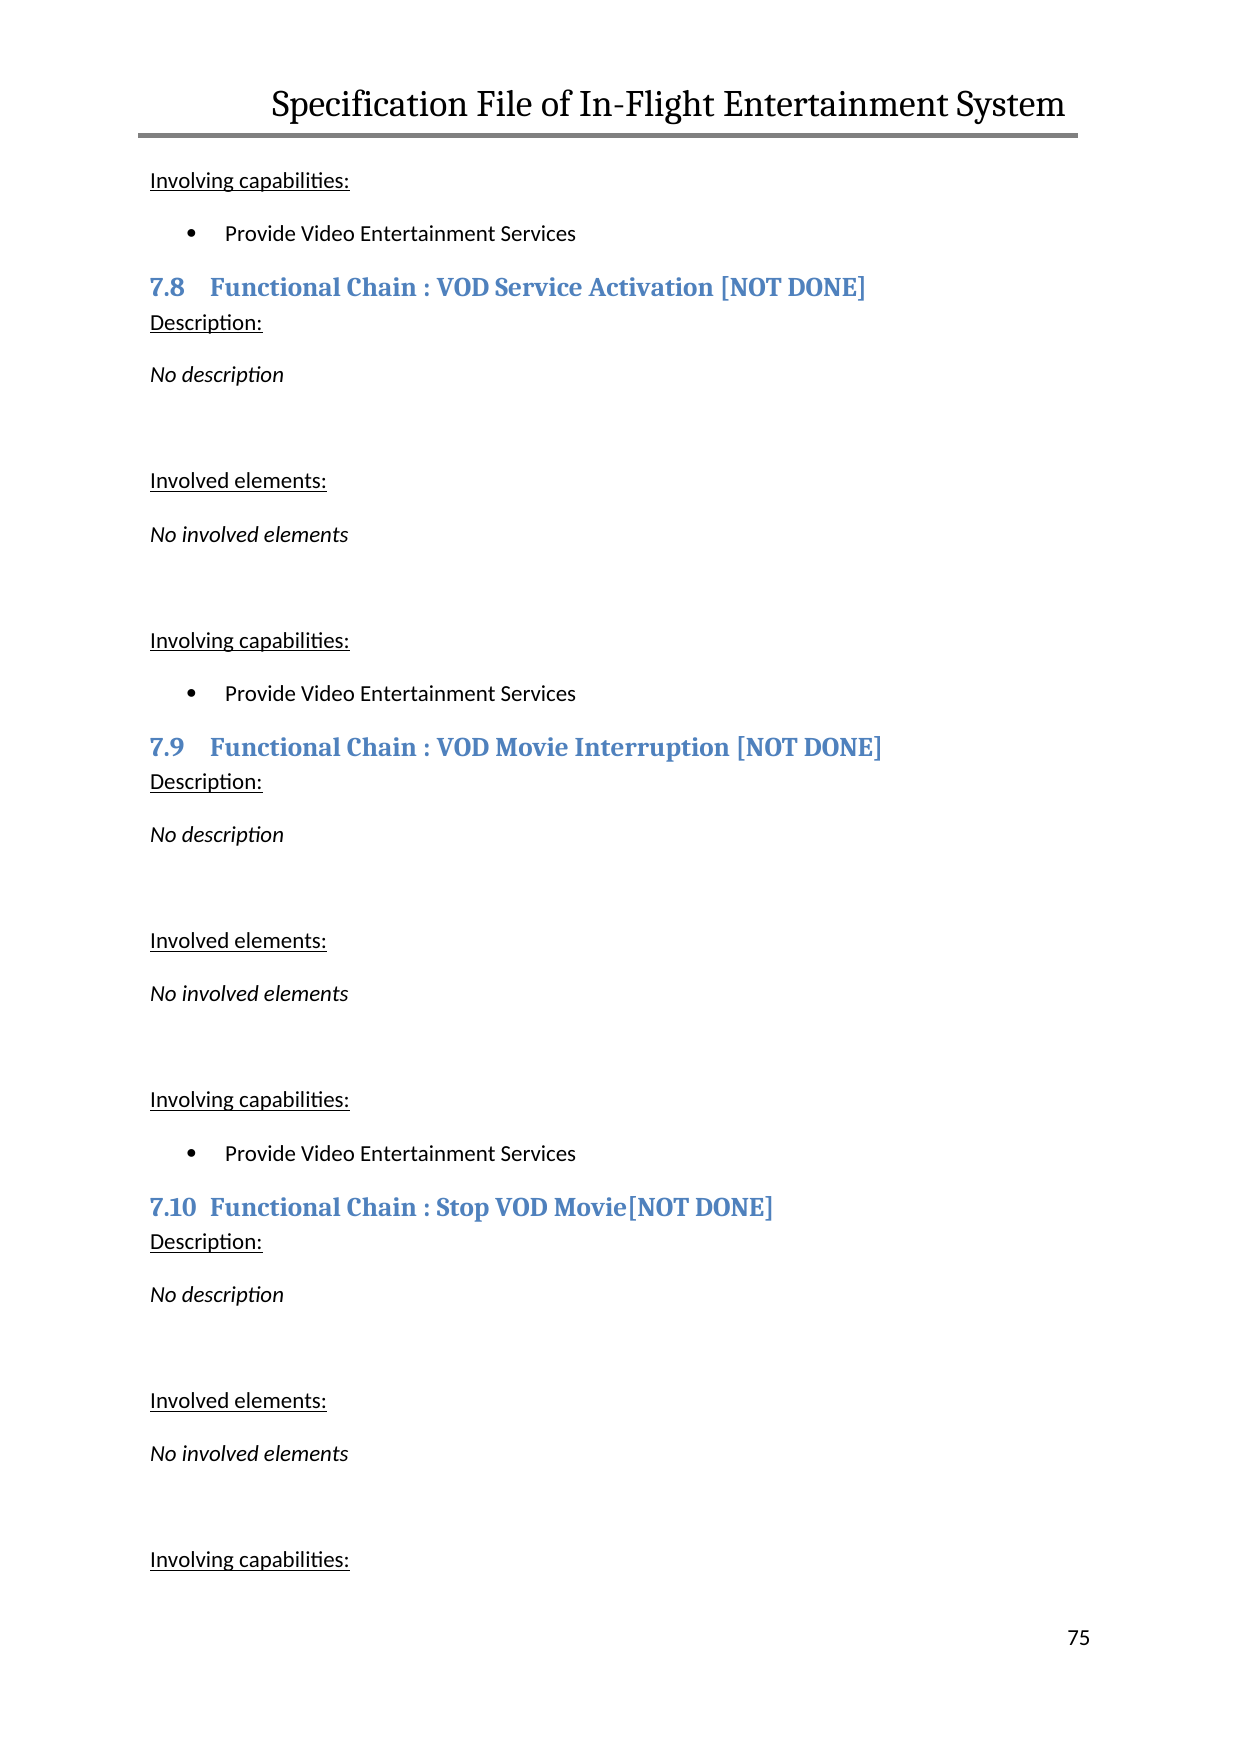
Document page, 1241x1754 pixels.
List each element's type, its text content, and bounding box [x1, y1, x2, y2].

text No description [150, 1280, 1090, 1308]
text No involved elements [150, 1439, 1090, 1467]
list Provide Video Entertainment Services [187, 219, 1090, 247]
text Involved elements: [150, 927, 1090, 954]
text Involving capabilities: [150, 626, 1090, 654]
text No description [150, 361, 1090, 389]
text No involved elements [150, 979, 1090, 1008]
text Involved elements: [150, 1386, 1090, 1414]
list Provide Video Entertainment Services [187, 679, 1090, 707]
subtitle Functional Chain : Stop VOD Movie[NOT DONE] [150, 1192, 1090, 1223]
text Involving capabilities: [150, 1086, 1090, 1114]
subtitle Functional Chain : VOD Service Activation [NOT DONE] [150, 272, 1090, 303]
text Involving capabilities: [150, 166, 1090, 194]
list Provide Video Entertainment Services [187, 1139, 1090, 1167]
text Description: [150, 767, 1090, 796]
text Description: [150, 1227, 1090, 1255]
text Involved elements: [150, 467, 1090, 495]
text Involving capabilities: [150, 1546, 1090, 1573]
text No involved elements [150, 520, 1090, 548]
text Description: [150, 308, 1090, 336]
subtitle Functional Chain : VOD Movie Interruption [NOT DONE] [150, 732, 1090, 763]
text No description [150, 821, 1090, 848]
